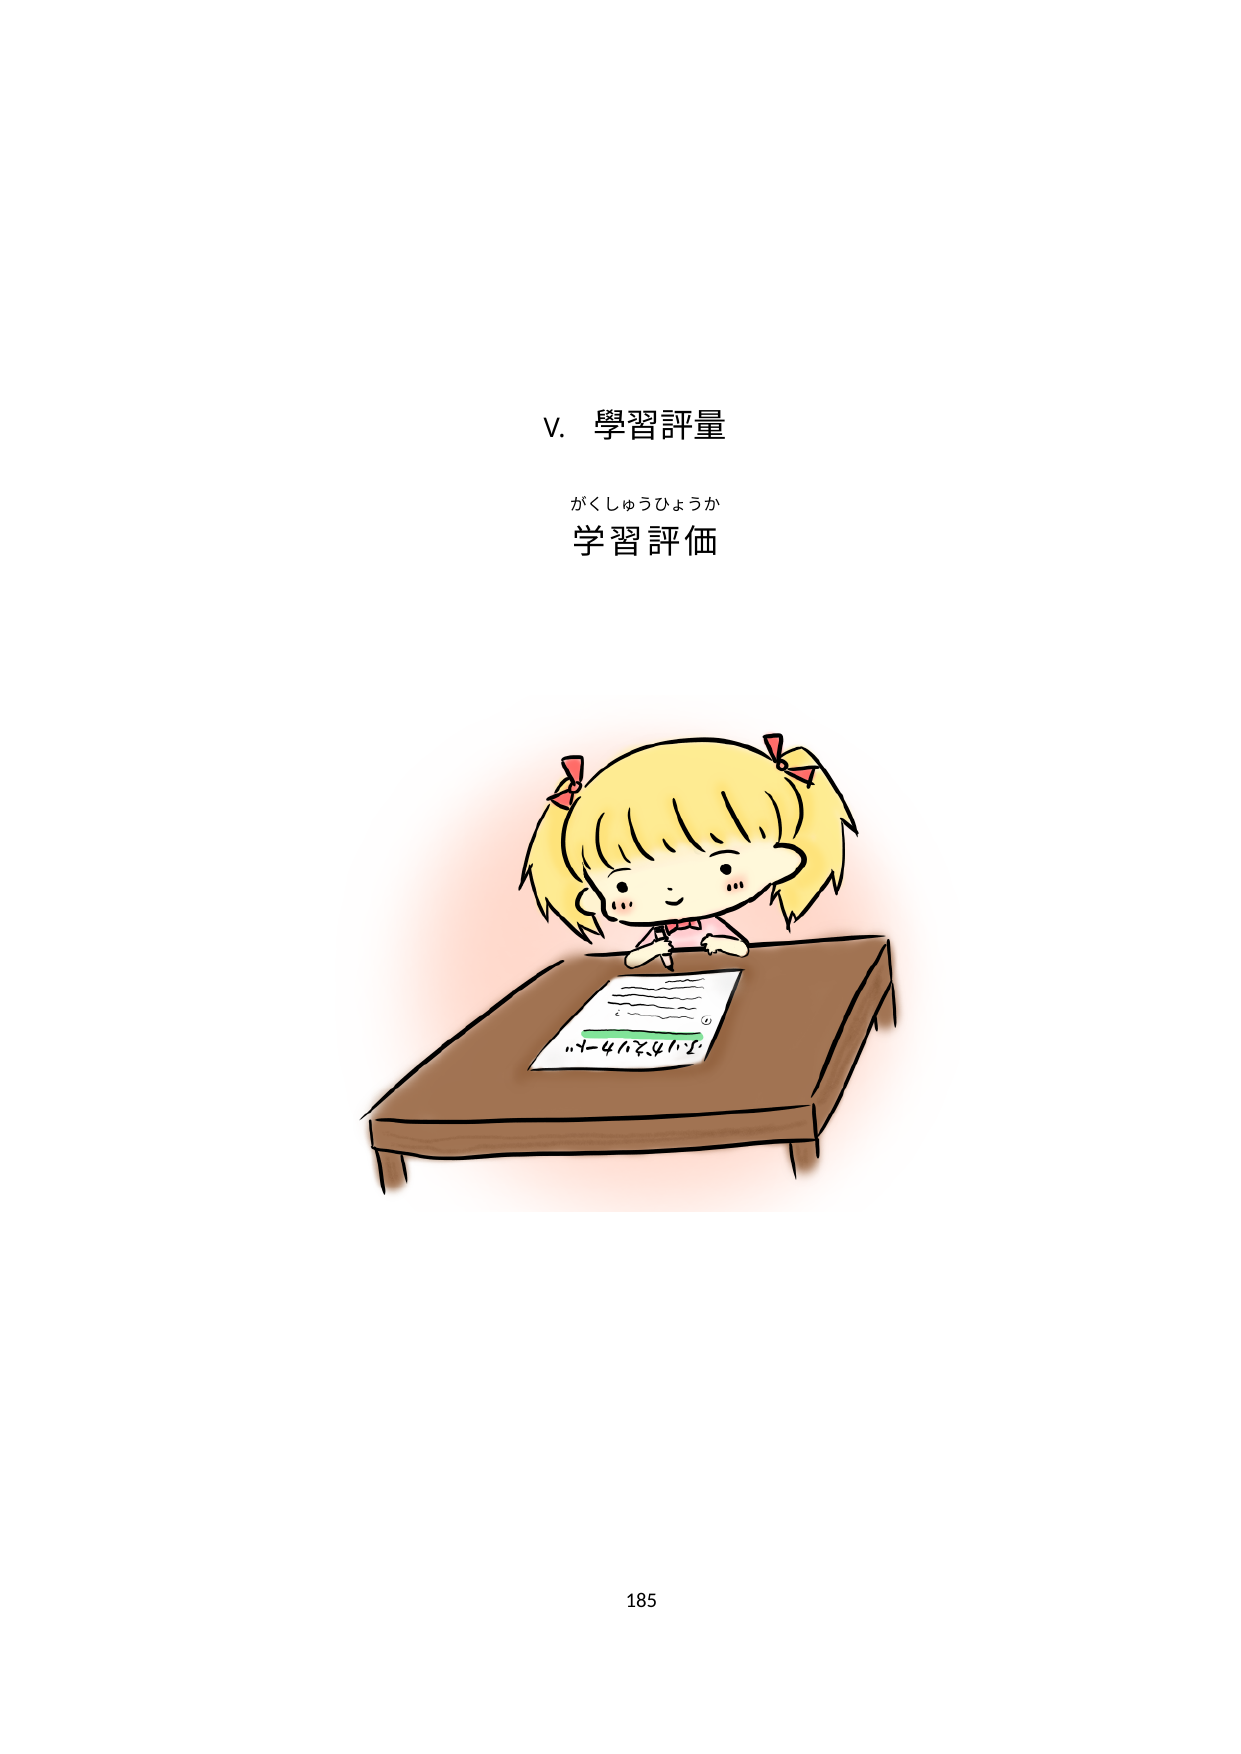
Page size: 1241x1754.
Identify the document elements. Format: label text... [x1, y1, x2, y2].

subtitle 學習評量 [162, 385, 1107, 460]
picture [324, 695, 961, 1212]
